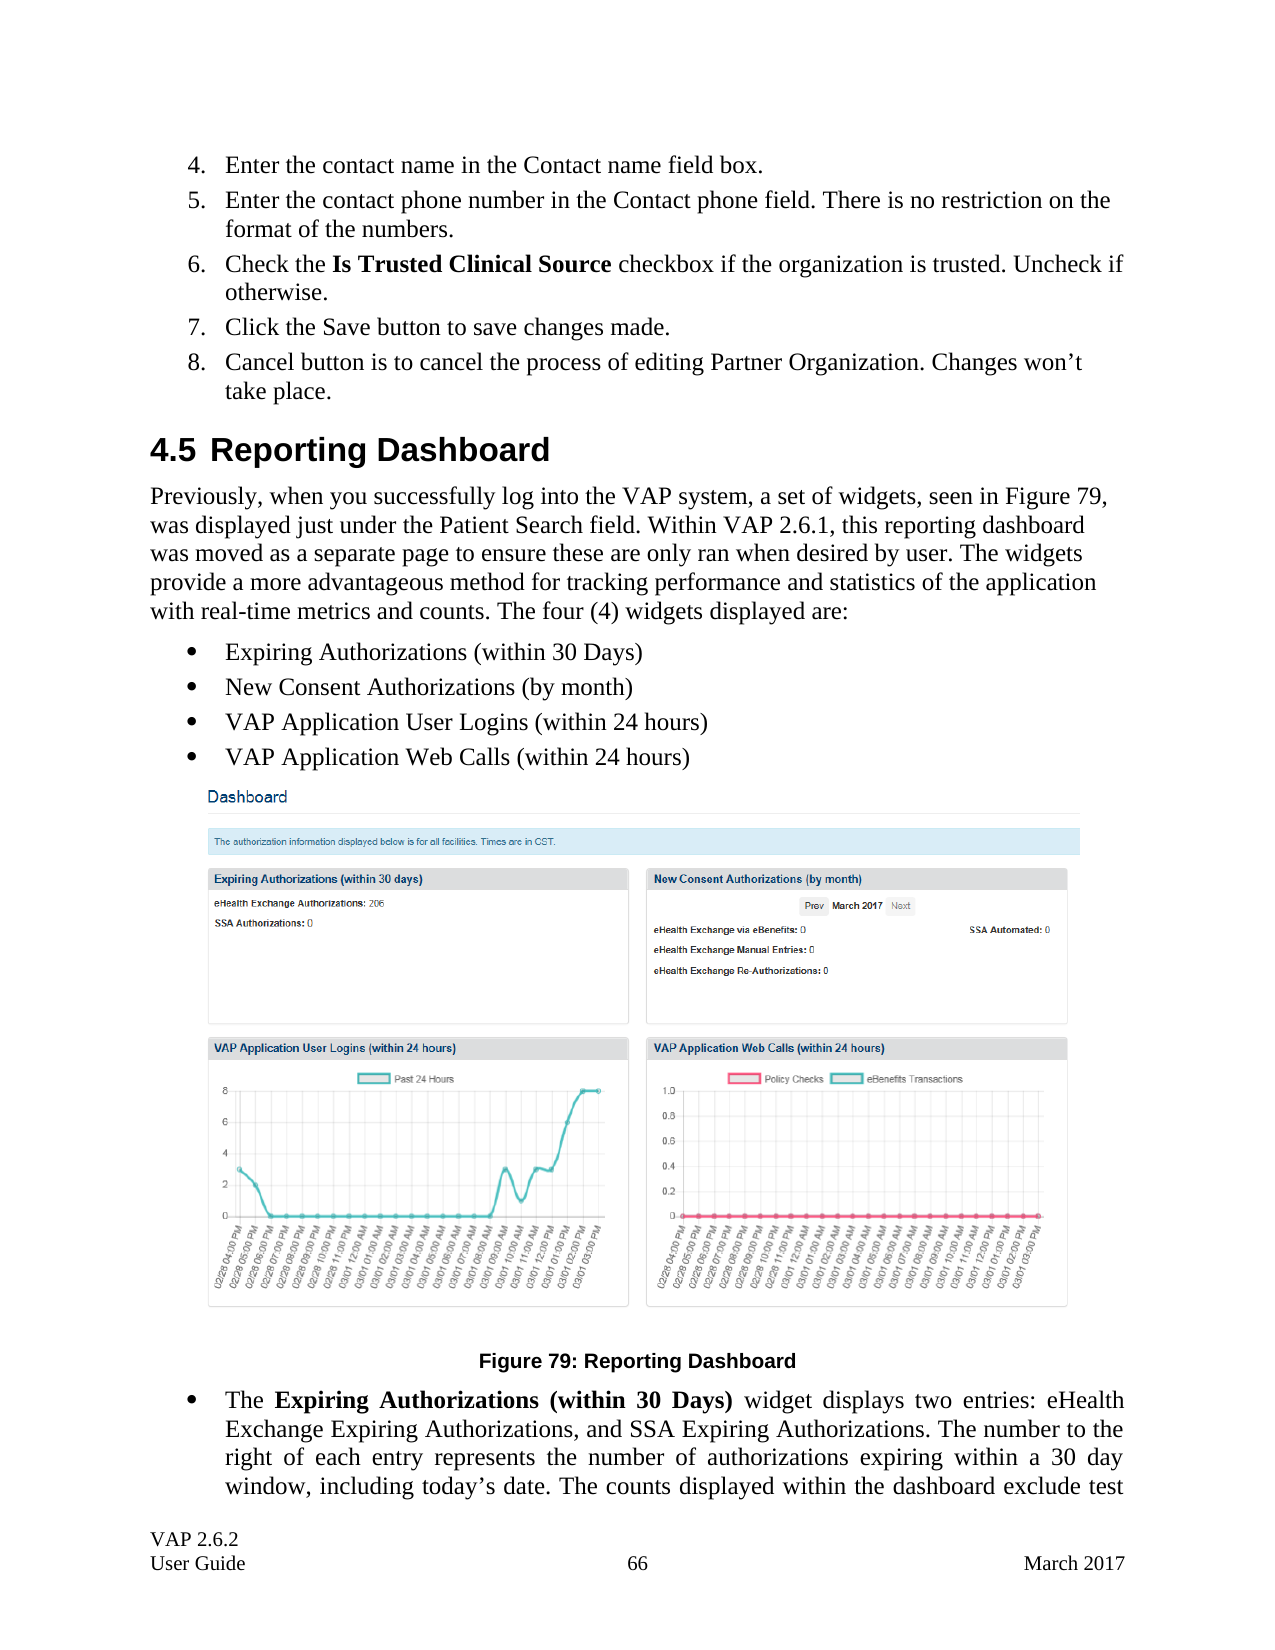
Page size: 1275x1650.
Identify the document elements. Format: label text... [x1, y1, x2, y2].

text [187, 1385, 1125, 1500]
subtitle Reporting Dashboard [150, 430, 1125, 468]
text Previously, when you successfully log into the VAP system, a set of widgets, seen in Figure 79, was displayed just under the Patient Search field. Within VAP 2.6.1, this reporting dashboard was moved as a separate page to ensure these are only ran when desired by user. The widgets provide a more advantageous method for tracking performance and statistics of the application with real-time metrics and counts. The four (4) widgets displayed are: [150, 481, 1125, 625]
text Click the Save button to save changes made. [187, 312, 1125, 341]
list VAP Application User Logins (within 24 hours) [187, 707, 1125, 736]
text Figure 79: Reporting Dashboard [150, 1348, 1125, 1372]
text Check the Is Trusted Clinical Source checkbox if the organization is trusted. Uncheck if otherwise. [187, 249, 1125, 306]
text Enter the contact phone number in the Contact phone field. There is no restriction on the format of the numbers. [187, 185, 1125, 242]
list VAP Application Web Calls (within 24 hours) [187, 742, 1125, 771]
text Enter the contact name in the Contact name field box. [187, 150, 1125, 179]
list New Consent Authorizations (by month) [187, 672, 1125, 701]
text Cancel button is to cancel the process of editing Partner Organization. Changes won’t take place. [187, 347, 1125, 405]
picture [195, 783, 1080, 1336]
list Expiring Authorizations (within 30 Days) [187, 637, 1125, 666]
